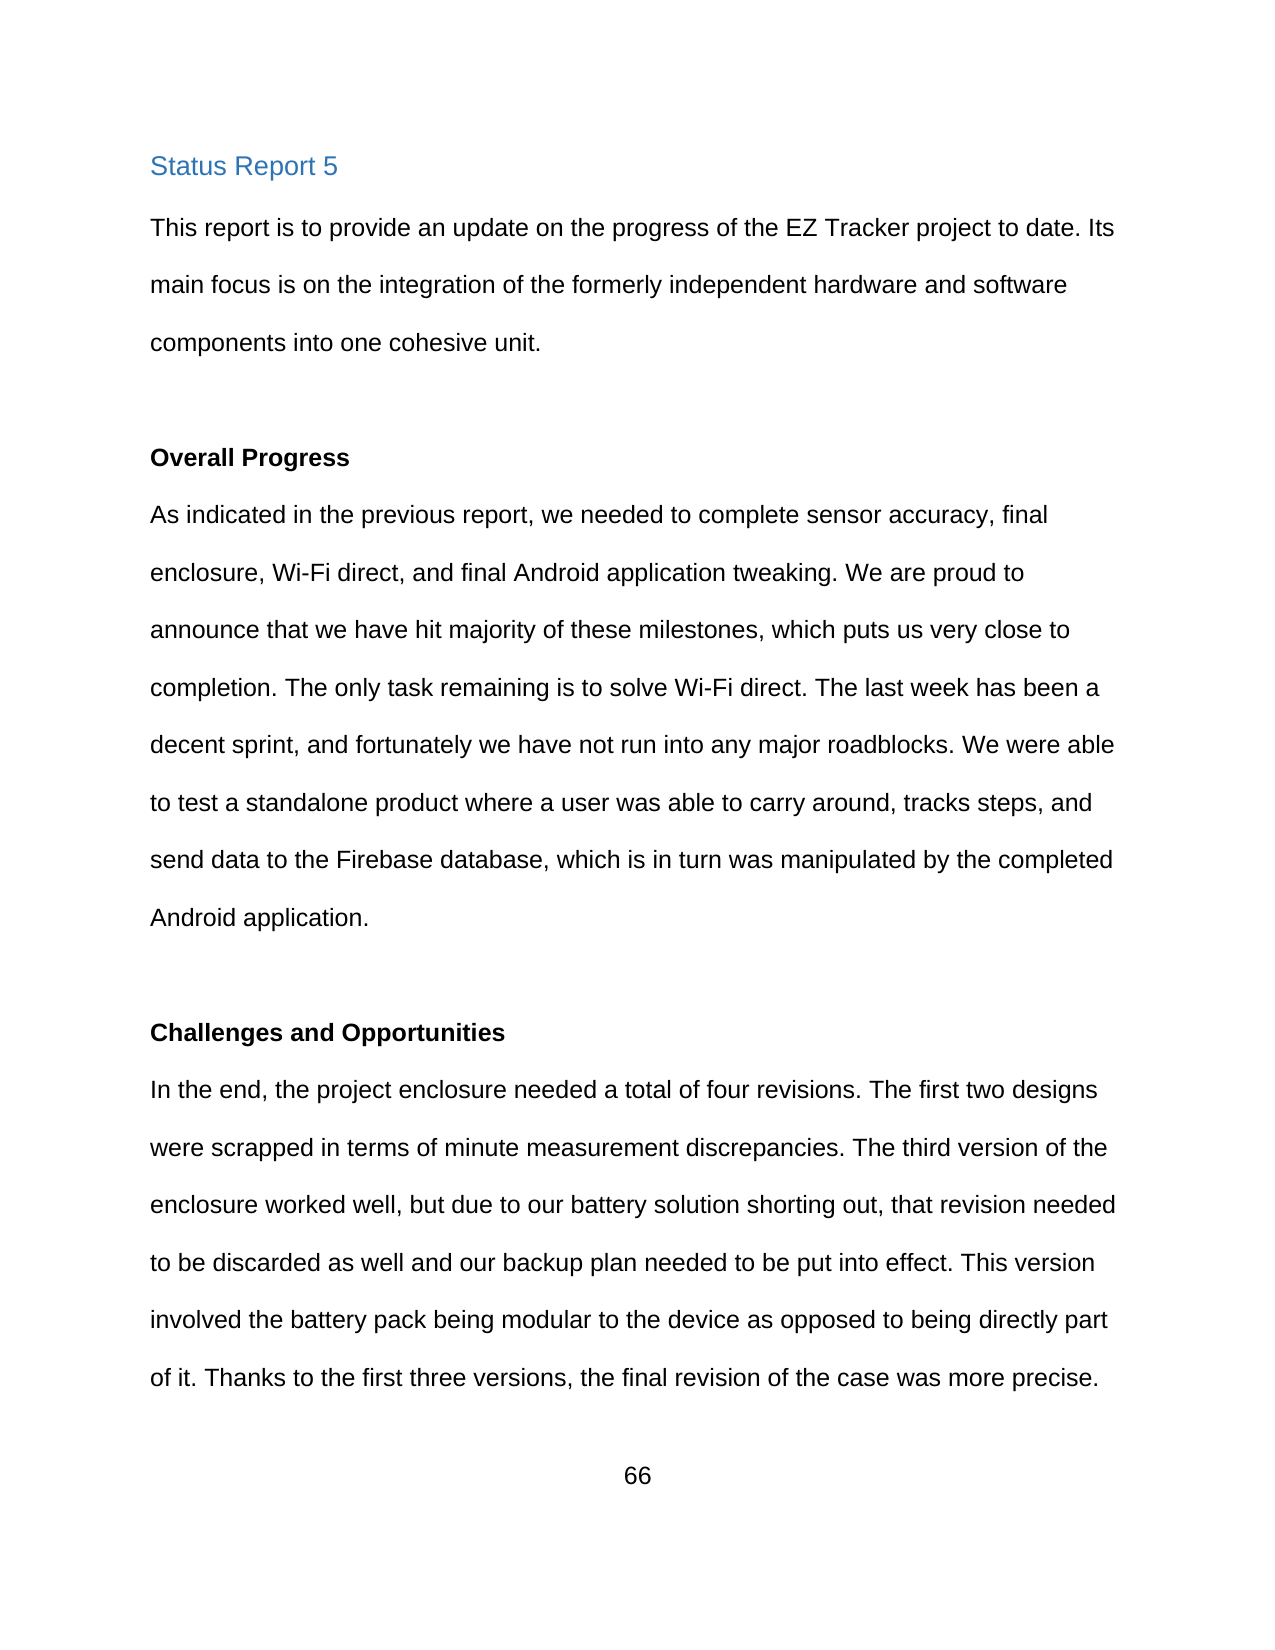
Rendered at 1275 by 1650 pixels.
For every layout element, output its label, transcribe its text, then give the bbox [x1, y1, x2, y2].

text As indicated in the previous report, we needed to complete sensor accuracy, final enclosure, Wi-Fi direct, and final Android application tweaking. We are proud to announce that we have hit majority of these milestones, which puts us very close to completion. The only task remaining is to solve Wi-Fi direct. The last week has been a decent sprint, and fortunately we have not run into any major roadblocks. We were able to test a standalone product where a user was able to carry around, tracks steps, and send data to the Firebase database, which is in turn was manipulated by the completed Android application. [150, 500, 1125, 931]
text Overall Progress [150, 442, 1125, 471]
text This report is to provide an update on the progress of the EZ Tracker project to date. Its main focus is on the integration of the formerly independent hardware and software components into one cohesive unit. [150, 212, 1125, 356]
subtitle Status Report 5 [150, 150, 1125, 181]
text Challenges and Opportunities [150, 1017, 1125, 1046]
text In the end, the project enclosure needed a total of four revisions. The first two designs were scrapped in terms of minute measurement discrepancies. The third version of the enclosure worked well, but due to our battery solution shorting out, that revision needed to be discarded as well and our backup plan needed to be put into effect. This version involved the battery pack being modular to the device as opposed to being directly part of it. Thanks to the first three versions, the final revision of the case was more precise. [150, 1075, 1125, 1391]
